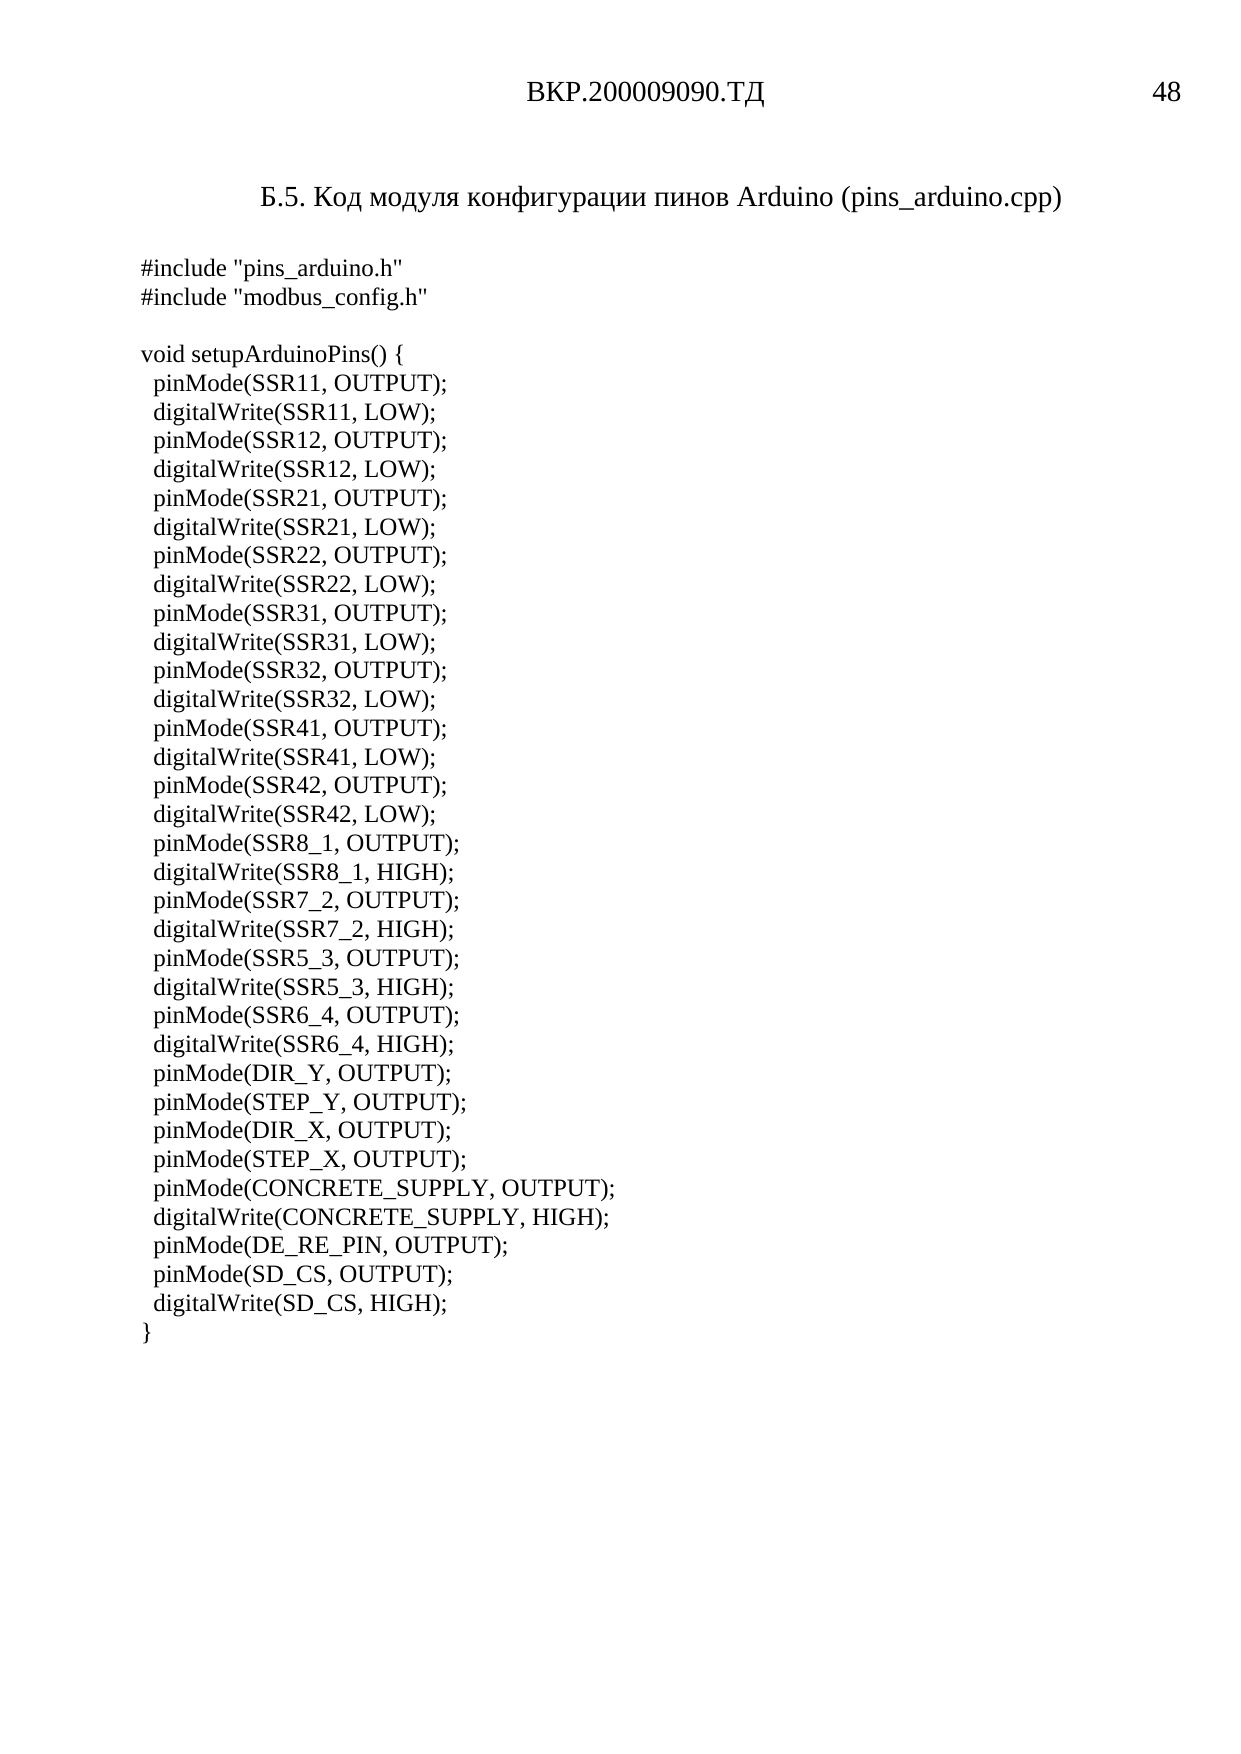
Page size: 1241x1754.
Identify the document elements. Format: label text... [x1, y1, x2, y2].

text digitalWrite(SSR41, LOW); [141, 742, 1181, 771]
text #include "pins_arduino.h" [141, 253, 1181, 282]
text pinMode(SSR41, OUTPUT); [141, 713, 1181, 742]
text digitalWrite(SSR8_1, HIGH); [141, 857, 1181, 886]
text } [141, 1317, 1181, 1346]
text #include "modbus_config.h" [141, 282, 1181, 311]
text pinMode(STEP_Y, OUTPUT); [141, 1087, 1181, 1116]
text pinMode(SSR7_2, OUTPUT); [141, 886, 1181, 914]
text digitalWrite(SSR7_2, HIGH); [141, 914, 1181, 943]
text pinMode(SSR8_1, OUTPUT); [141, 828, 1181, 857]
text pinMode(SSR42, OUTPUT); [141, 771, 1181, 799]
text pinMode(SSR11, OUTPUT); [141, 368, 1181, 397]
text digitalWrite(SSR21, LOW); [141, 512, 1181, 541]
text pinMode(DIR_X, OUTPUT); [141, 1116, 1181, 1144]
text digitalWrite(SSR32, LOW); [141, 684, 1181, 713]
text pinMode(STEP_X, OUTPUT); [141, 1144, 1181, 1173]
text digitalWrite(SSR31, LOW); [141, 627, 1181, 656]
text void setupArduinoPins() { [141, 339, 1181, 368]
text pinMode(SSR6_4, OUTPUT); [141, 1001, 1181, 1029]
text pinMode(DE_RE_PIN, OUTPUT); [141, 1231, 1181, 1259]
text digitalWrite(SSR5_3, HIGH); [141, 972, 1181, 1001]
text pinMode(SD_CS, OUTPUT); [141, 1259, 1181, 1288]
text pinMode(SSR12, OUTPUT); [141, 426, 1181, 454]
text pinMode(SSR32, OUTPUT); [141, 656, 1181, 684]
text digitalWrite(SSR12, LOW); [141, 454, 1181, 483]
text pinMode(SSR31, OUTPUT); [141, 598, 1181, 627]
text digitalWrite(CONCRETE_SUPPLY, HIGH); [141, 1202, 1181, 1231]
text Б.5. Код модуля конфигурации пинов Arduino (pins_arduino.cpp) [141, 179, 1181, 212]
text pinMode(SSR5_3, OUTPUT); [141, 943, 1181, 972]
text digitalWrite(SSR11, LOW); [141, 397, 1181, 426]
text pinMode(DIR_Y, OUTPUT); [141, 1058, 1181, 1087]
text pinMode(CONCRETE_SUPPLY, OUTPUT); [141, 1173, 1181, 1202]
text digitalWrite(SSR6_4, HIGH); [141, 1029, 1181, 1058]
text digitalWrite(SSR22, LOW); [141, 569, 1181, 598]
text pinMode(SSR22, OUTPUT); [141, 541, 1181, 569]
text digitalWrite(SSR42, LOW); [141, 799, 1181, 828]
text pinMode(SSR21, OUTPUT); [141, 483, 1181, 512]
text digitalWrite(SD_CS, HIGH); [141, 1288, 1181, 1317]
